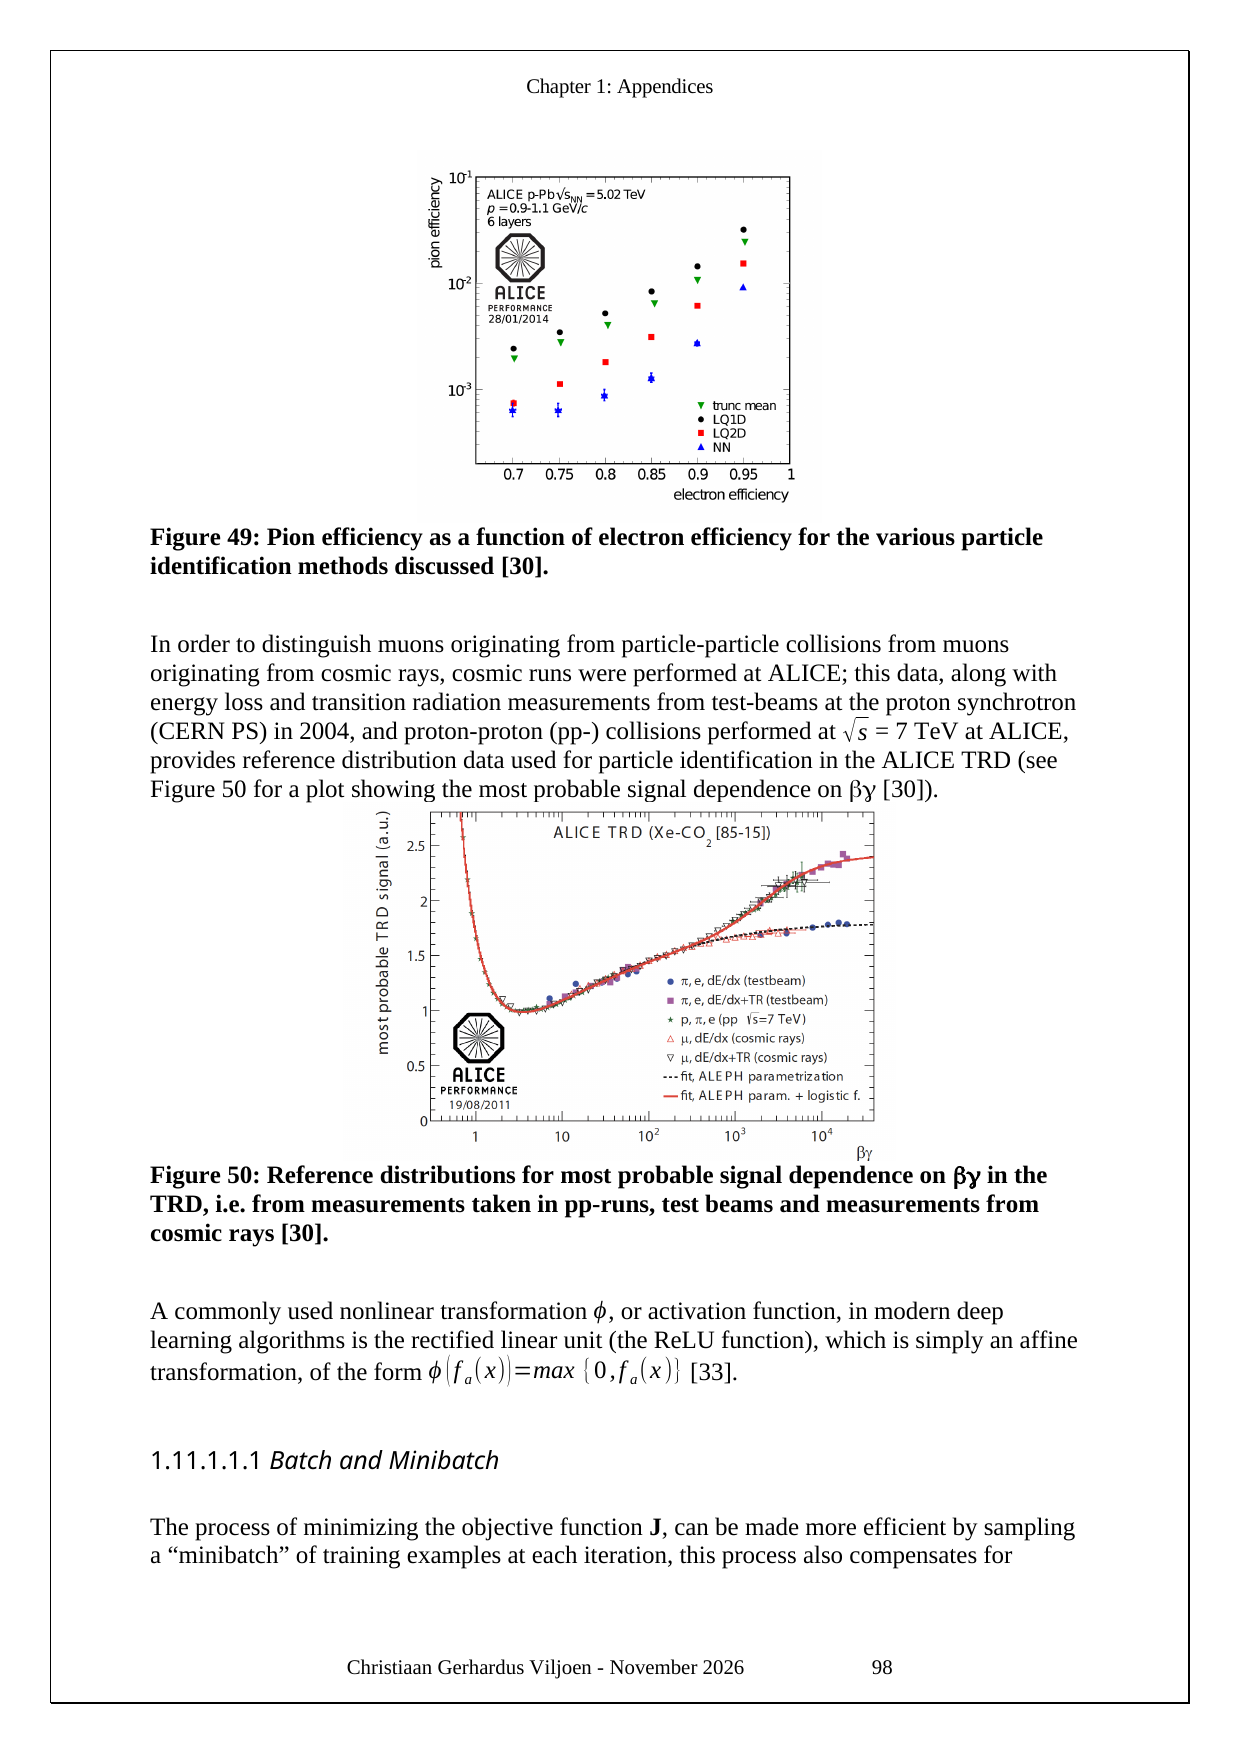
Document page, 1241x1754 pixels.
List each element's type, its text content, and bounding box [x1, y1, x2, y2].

text In order to distinguish muons originating from particle-particle collisions from muons originating from cosmic rays, cosmic runs were performed at ALICE; this data, along with energy loss and transition radiation measurements from test-beams at the proton synchrotron (CERN PS) in 2004, and proton-proton (pp-) collisions performed at = 7 TeV at ALICE, provides reference distribution data used for particle identification in the ALICE TRD (see Figure 23 for a plot showing the most probable signal dependence on ). [150, 629, 1089, 803]
picture [342, 802, 897, 1161]
text Figure 26: Pion efficiency as a function of electron efficiency for the various particle identification methods discussed . [150, 522, 1089, 580]
text Figure 23: Reference distributions for most probable signal dependence on in the TRD, i.e. from measurements taken in pp-runs, test beams and measurements from cosmic rays. [150, 1160, 1089, 1246]
subtitle Batch and Minibatch [150, 1443, 1089, 1477]
picture [416, 150, 823, 523]
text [150, 1512, 1089, 1569]
text A commonly used nonlinear transformation , or activation function, in modern deep learning algorithms is the rectified linear unit (the ReLU function), which is simply an affine transformation, of the form . [150, 1296, 1089, 1389]
